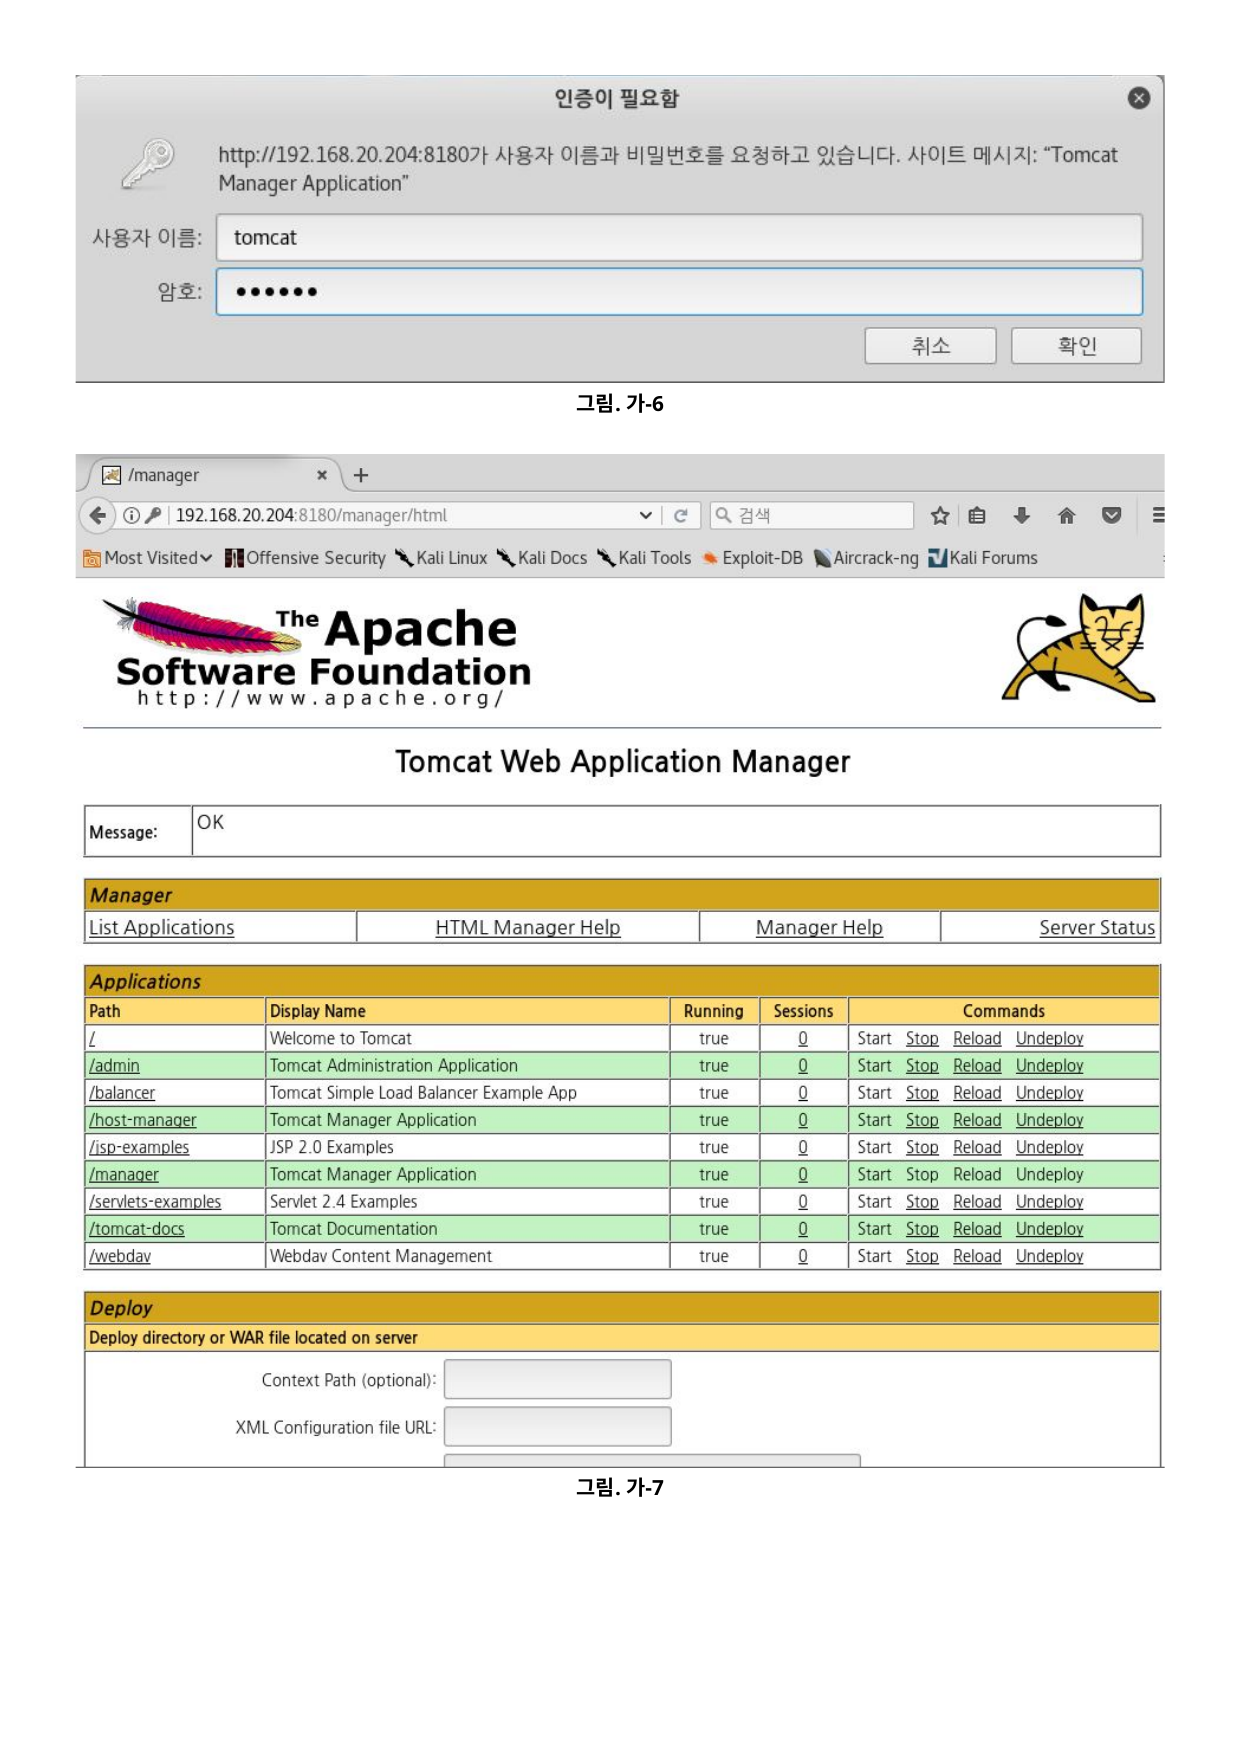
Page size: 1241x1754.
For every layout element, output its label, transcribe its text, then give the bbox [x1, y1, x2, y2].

picture [75, 75, 1165, 383]
text 그림. 가-6 [75, 387, 1165, 417]
picture [75, 454, 1165, 1468]
text 그림. 가-7 [75, 1472, 1165, 1502]
